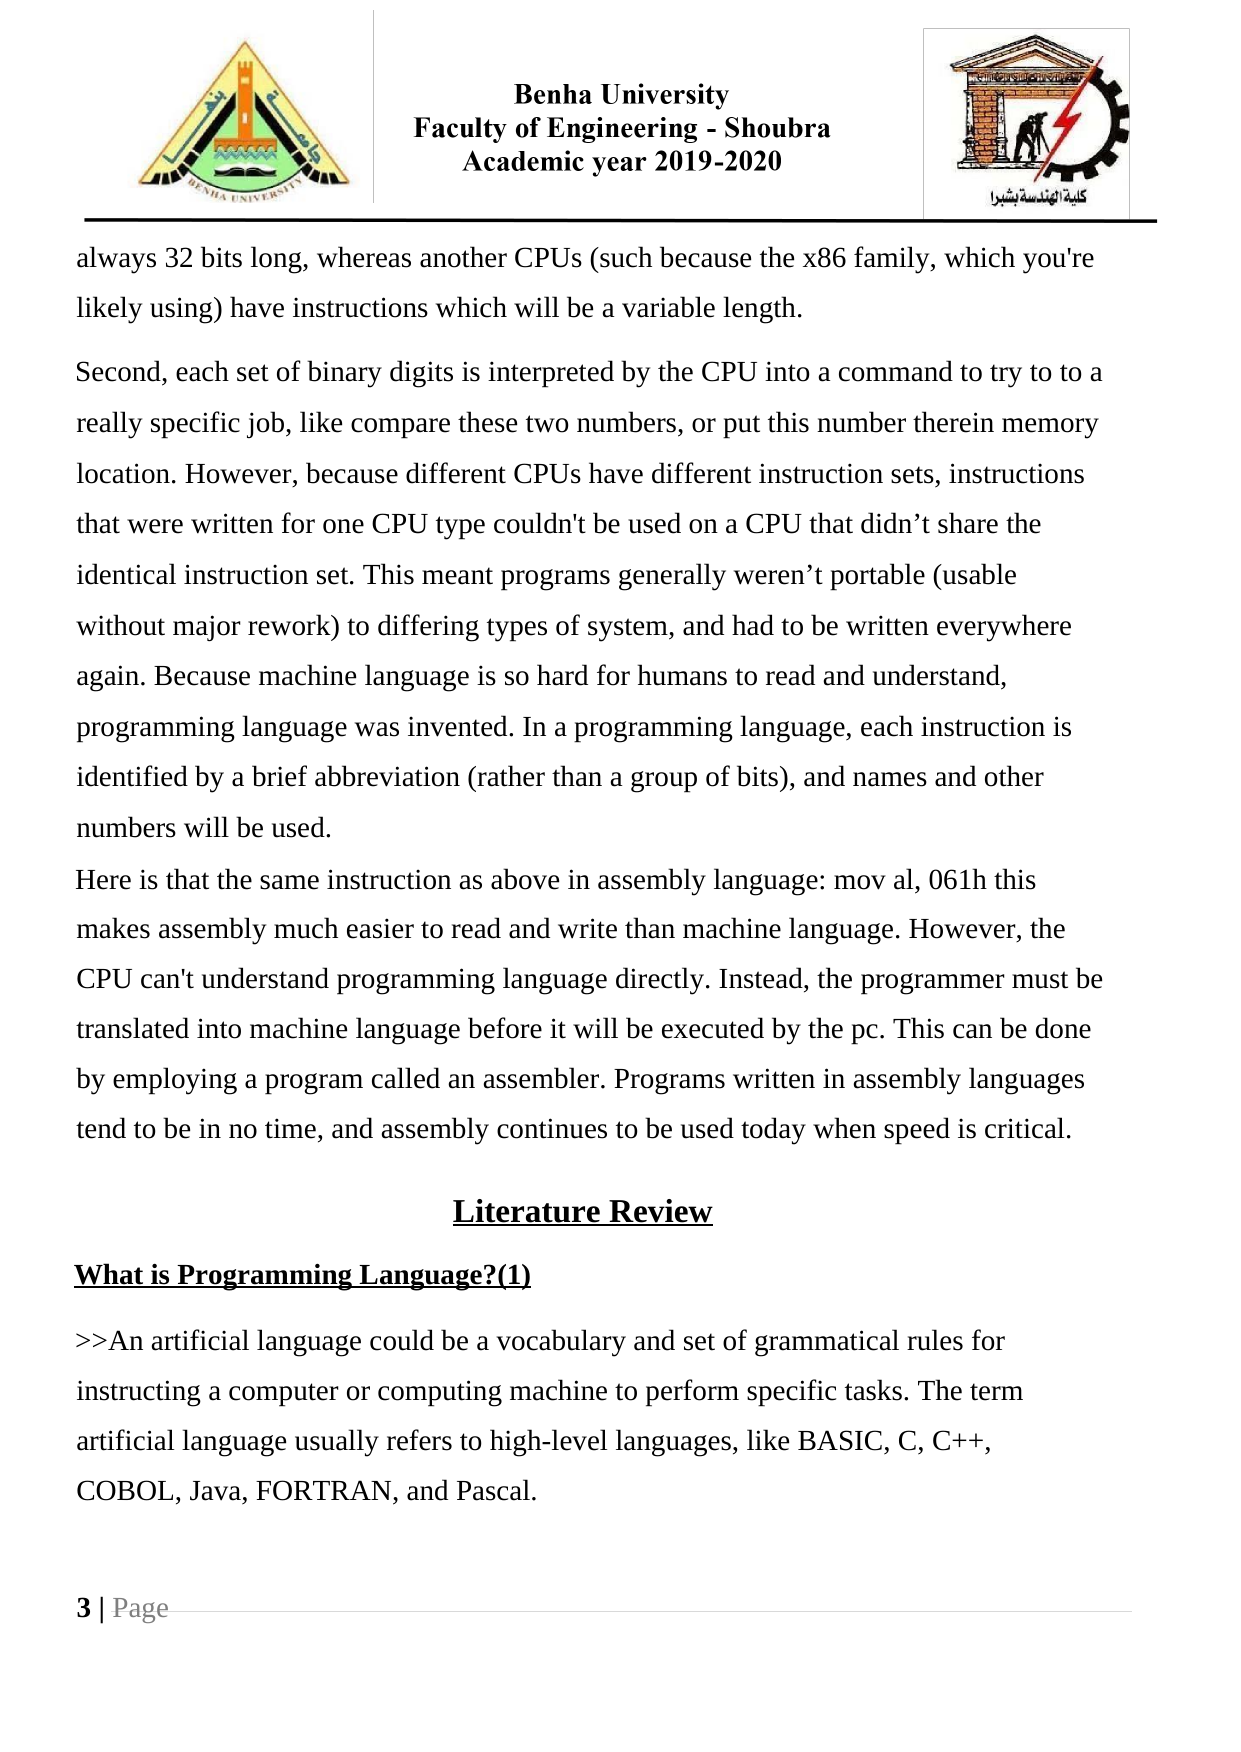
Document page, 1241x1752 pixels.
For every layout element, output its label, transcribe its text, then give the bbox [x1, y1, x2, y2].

subtitle What is Programming Language?(1) [73, 1257, 1131, 1291]
text Here is that the same instruction as above in assembly language: mov al, 061h this makes assembly much easier to read and write than machine language. However, the CPU can't understand programming language directly. Instead, the programmer must be translated into machine language before it will be executed by the pc. This can be done by employing a program called an assembler. Programs written in assembly languages tend to be in no time, and assembly continues to be used today when speed is critical. [75, 862, 1117, 1145]
picture [83, 9, 1158, 223]
text Second, each set of binary digits is interpreted by the CPU into a command to try to to a really specific job, like compare these two numbers, or put this number therein memory location. However, because different CPUs have different instruction sets, instructions that were written for one CPU type couldn't be used on a CPU that didn’t share the identical instruction set. This meant programs generally weren’t portable (usable without major rework) to differing types of system, and had to be written everywhere again. Because machine language is so hard for humans to read and understand, programming language was invented. In a programming language, each instruction is identified by a brief abbreviation (rather than a group of bits), and names and other numbers will be used. [75, 354, 1112, 844]
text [75, 111, 1128, 323]
text >>An artificial language could be a vocabulary and set of grammatical rules for instructing a computer or computing machine to perform specific tasks. The term artificial language usually refers to high-level languages, like BASIC, C, C++, COBOL, Java, FORTRAN, and Pascal. [75, 1323, 1105, 1507]
subtitle Literature Review [73, 1191, 1131, 1229]
